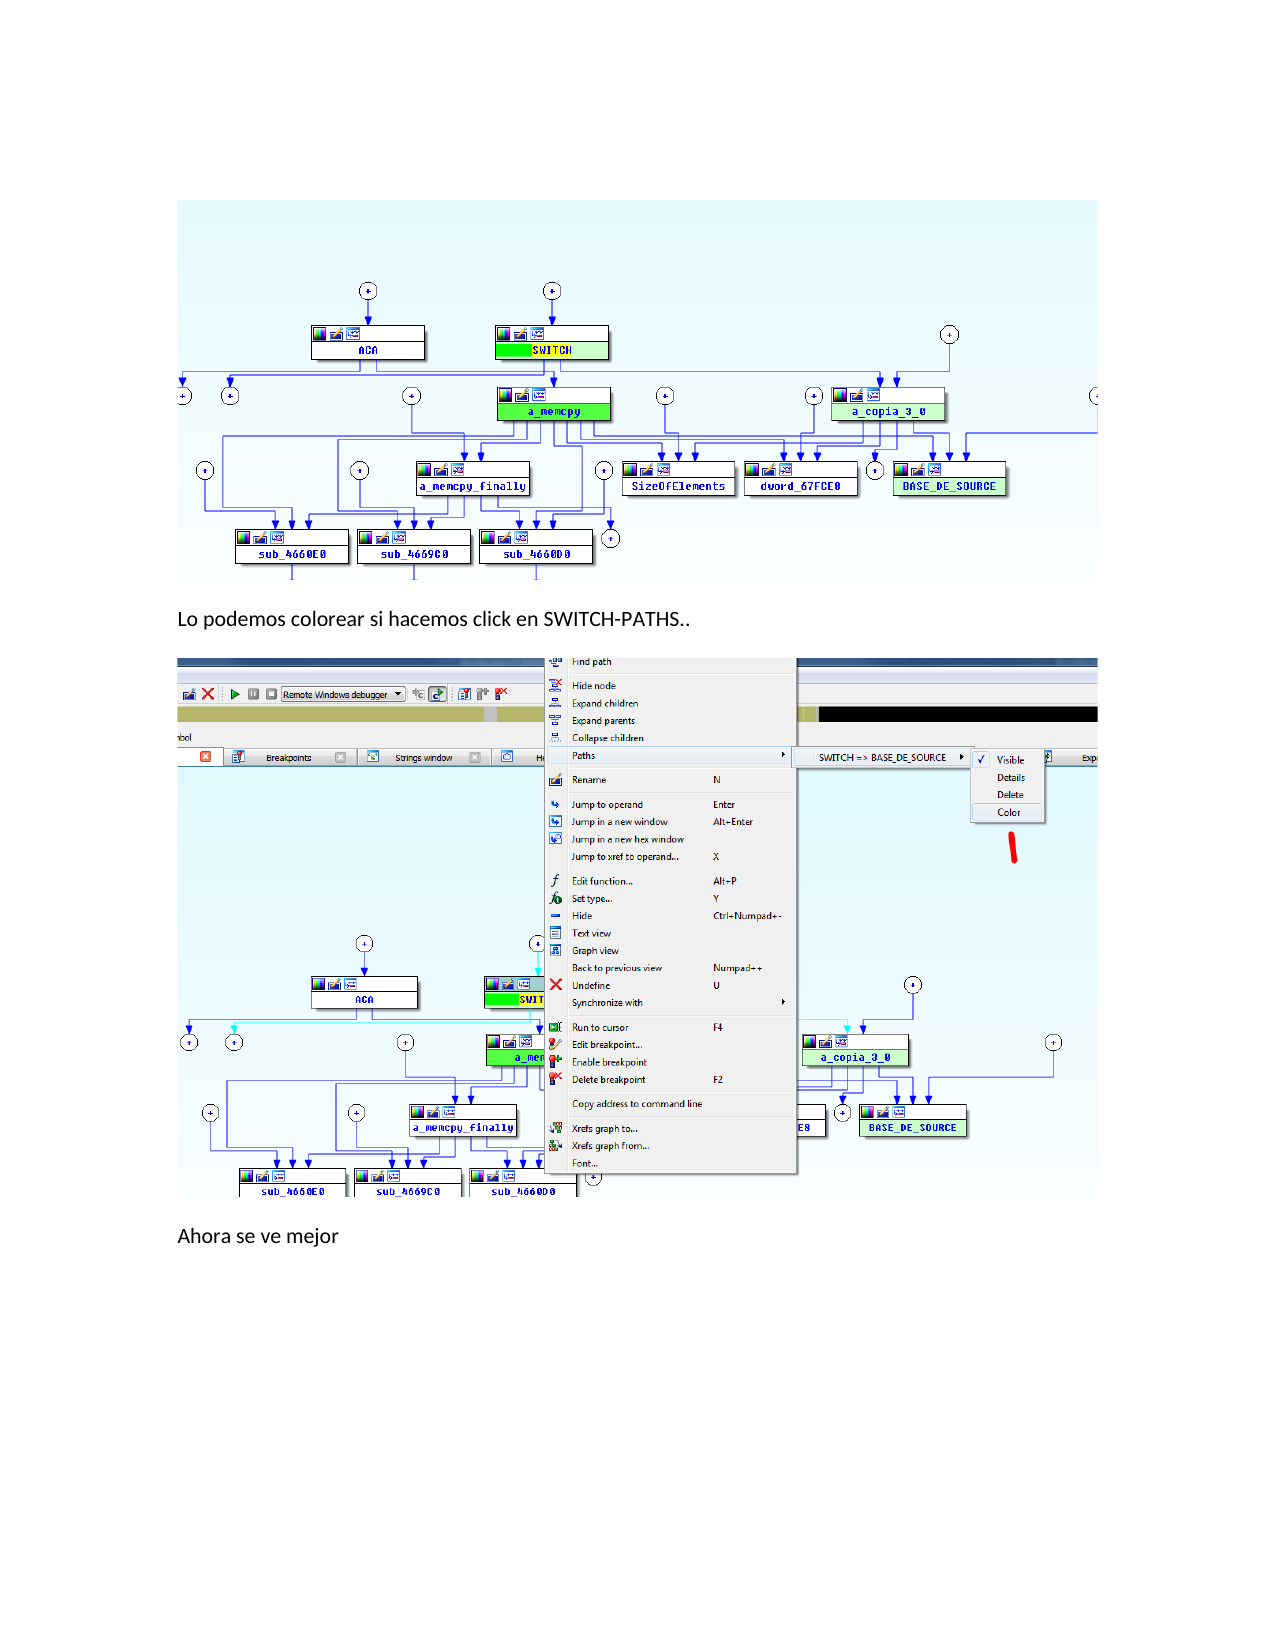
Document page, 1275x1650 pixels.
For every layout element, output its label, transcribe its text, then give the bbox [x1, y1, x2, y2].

text Lo podemos colorear si hacemos click en SWITCH-PATHS.. [177, 605, 1098, 632]
picture [177, 658, 1098, 1197]
picture [177, 200, 1098, 580]
text Ahora se ve mejor [177, 1222, 1098, 1249]
